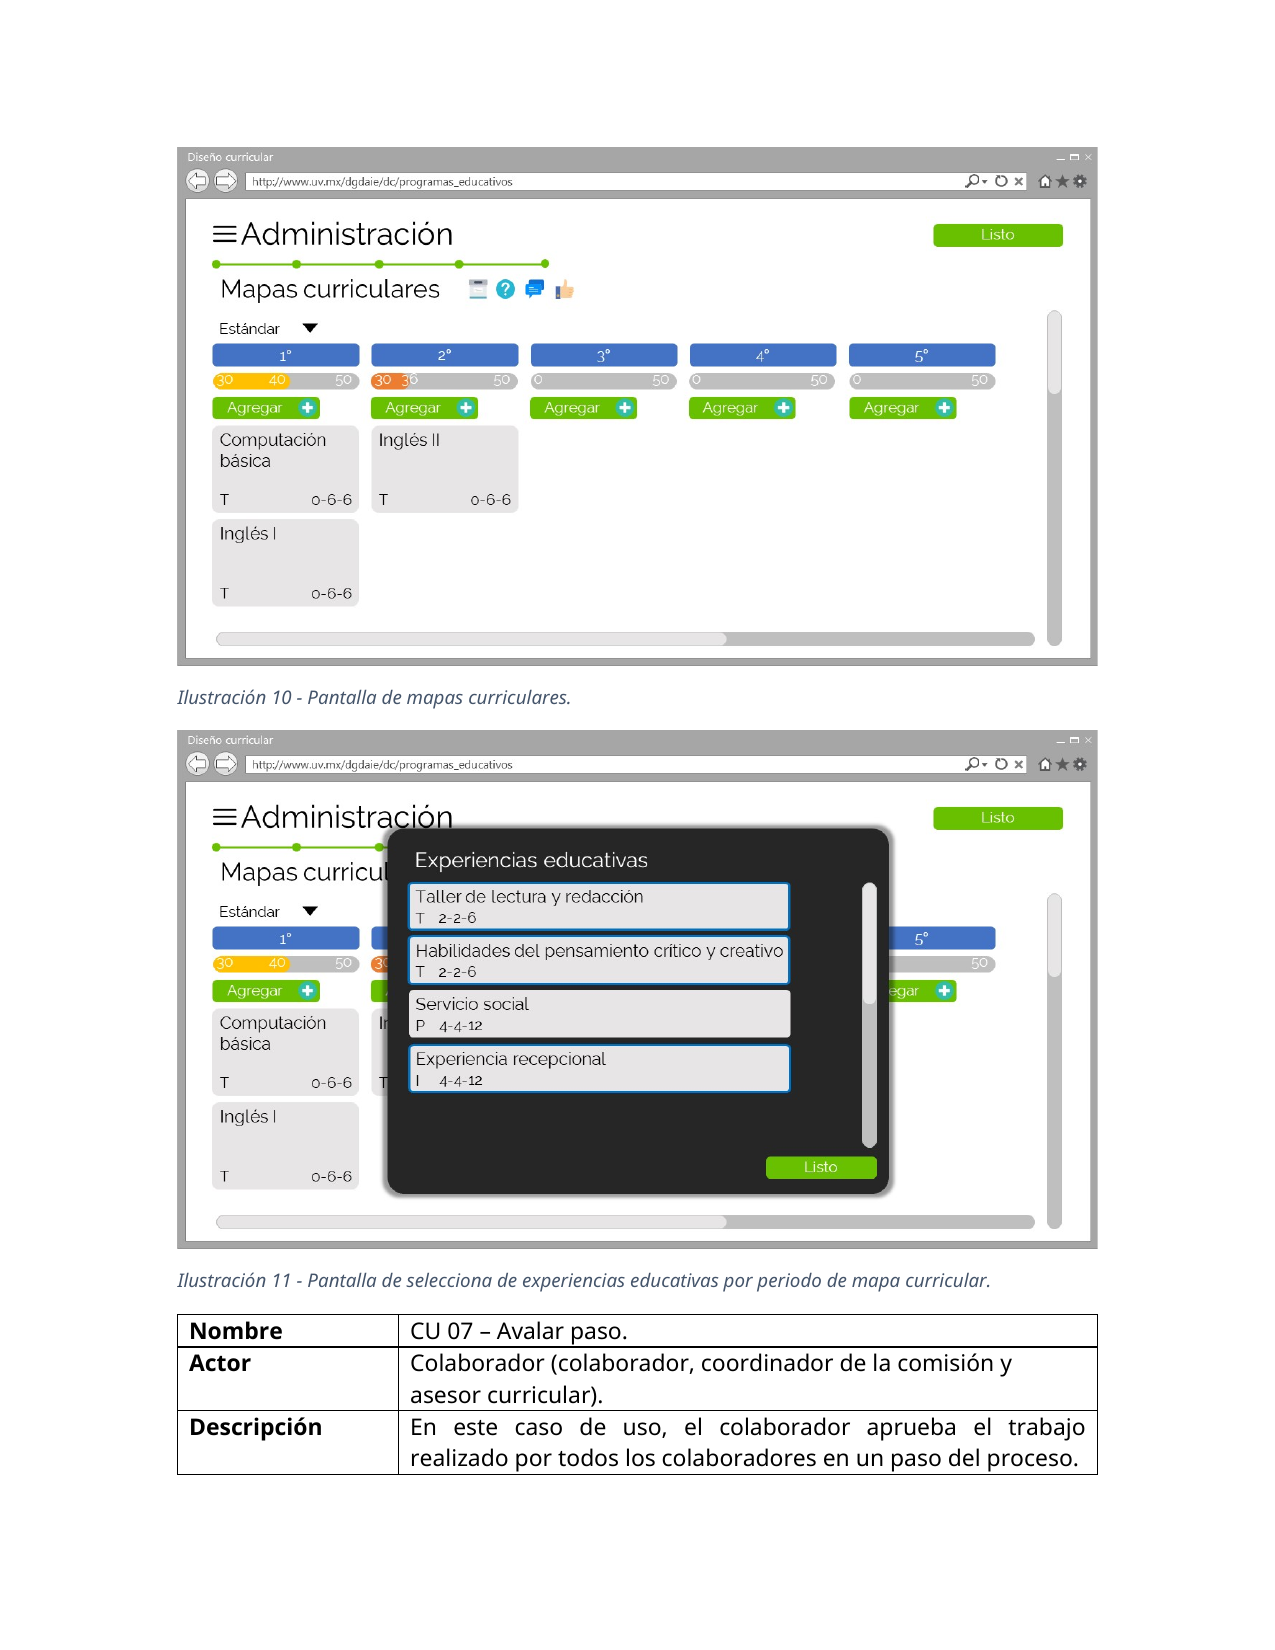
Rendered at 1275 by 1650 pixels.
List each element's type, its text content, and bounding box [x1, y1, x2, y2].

table_cell En este caso de uso, el colaborador aprueba el trabajo realizado por todos los colaboradores en un paso del proceso. [399, 1411, 1097, 1473]
table_cell Actor [178, 1348, 398, 1410]
table_cell Colaborador (colaborador, coordinador de la comisión y asesor curricular). [399, 1348, 1097, 1410]
text Ilustración 11 - Pantalla de selecciona de experiencias educativas por periodo de mapa curricular. [177, 1268, 1098, 1293]
table_header Nombre [178, 1315, 398, 1346]
table_header CU 07 – Avalar paso. [399, 1315, 1097, 1346]
picture [177, 730, 1098, 1249]
picture [177, 147, 1098, 666]
text Ilustración 10 - Pantalla de mapas curriculares. [177, 684, 1098, 710]
table_cell Descripción [178, 1411, 398, 1473]
